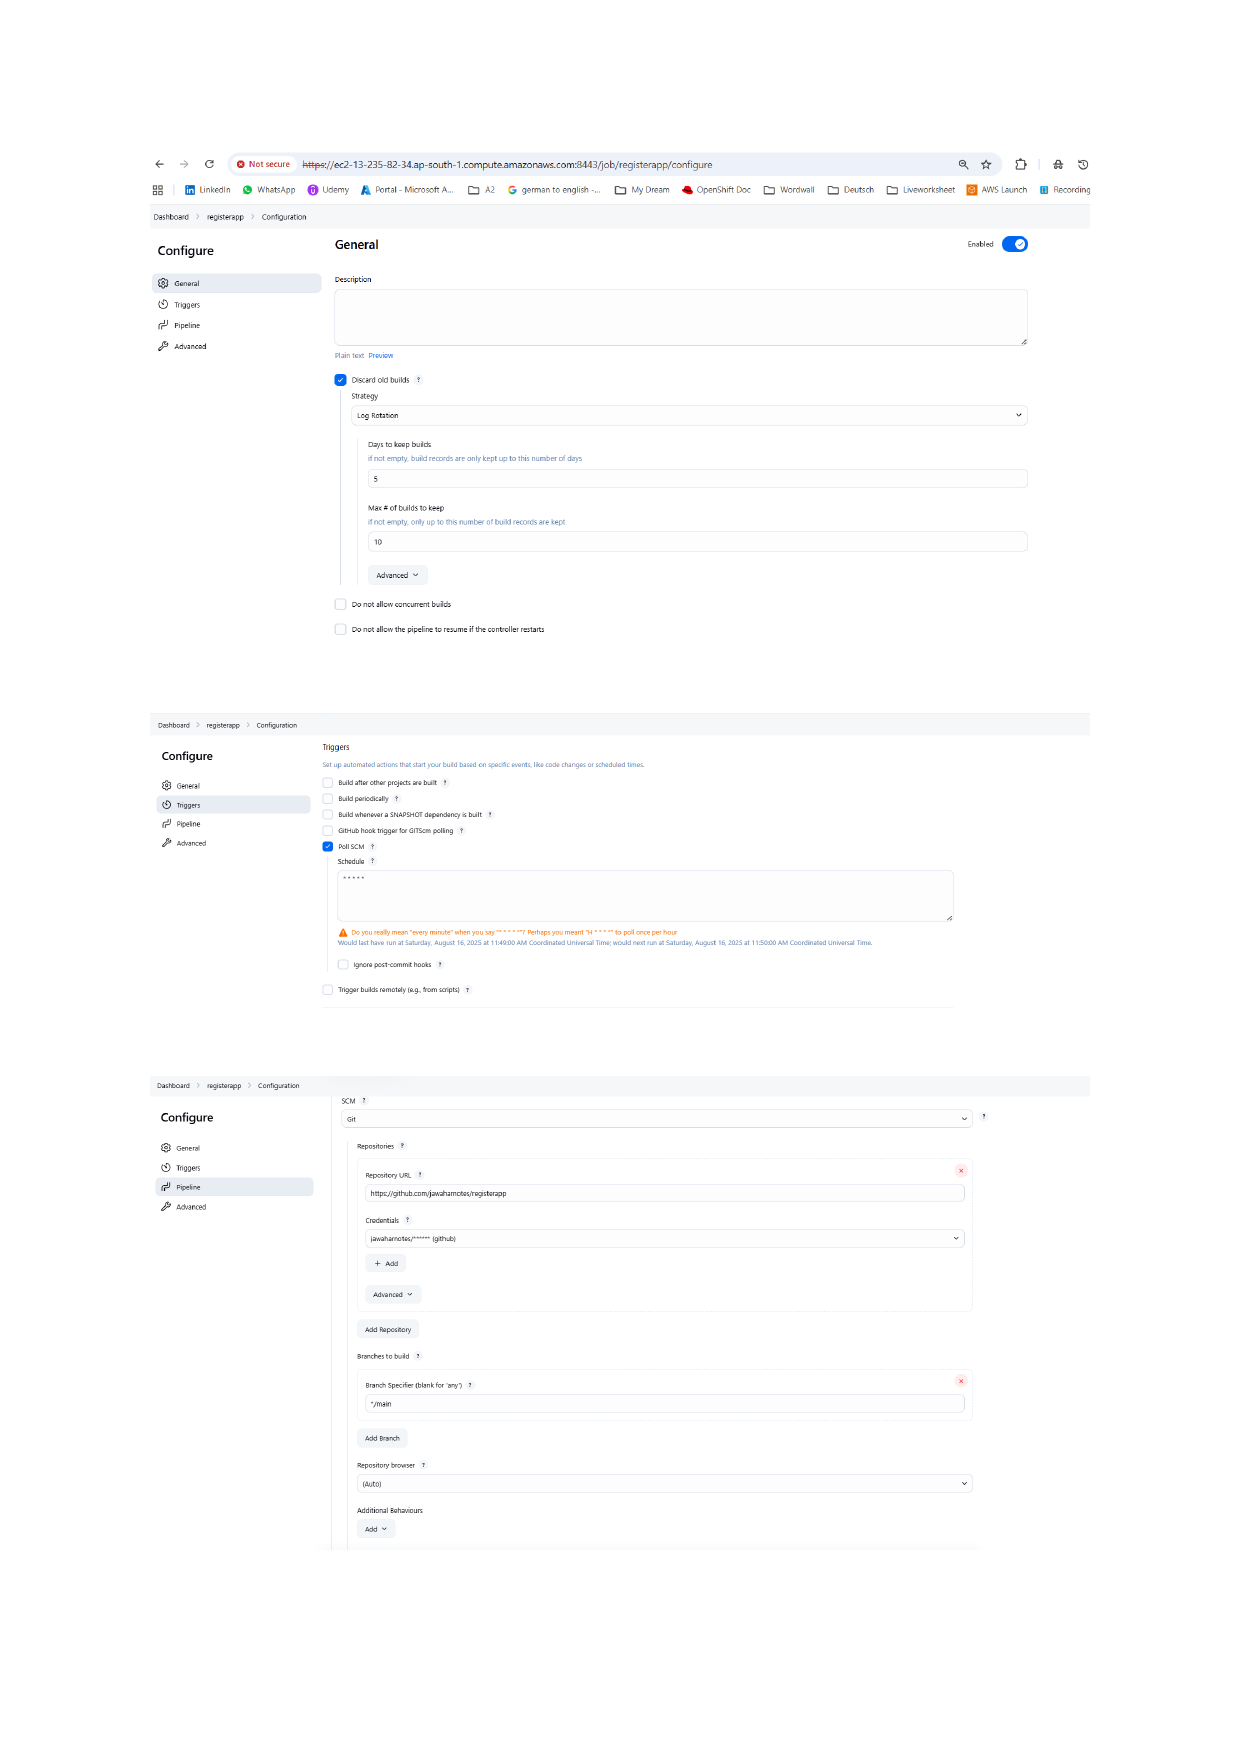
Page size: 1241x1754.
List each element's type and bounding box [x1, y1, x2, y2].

picture [150, 711, 1091, 1011]
picture [150, 1076, 1091, 1550]
picture [150, 150, 1091, 646]
